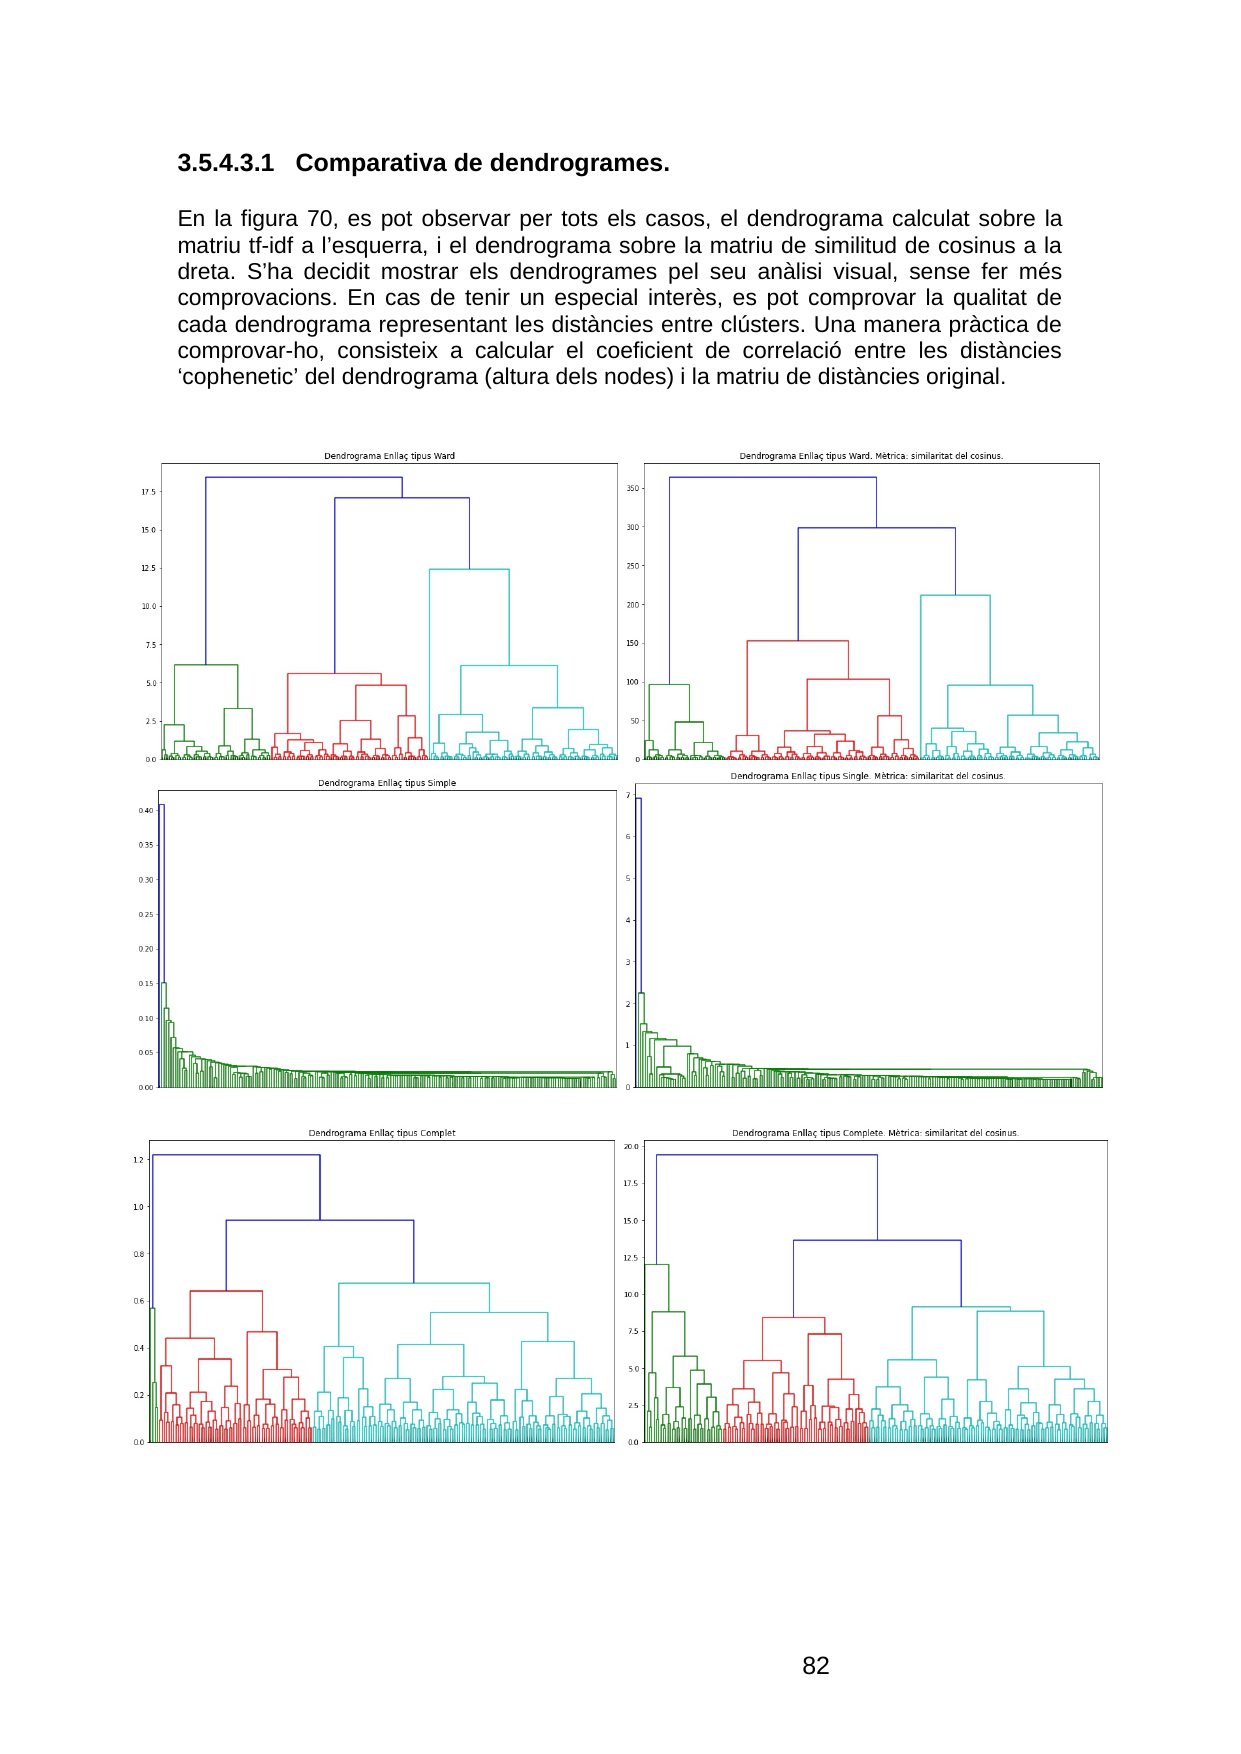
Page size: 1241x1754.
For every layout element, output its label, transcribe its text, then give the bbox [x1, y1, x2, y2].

picture [128, 1124, 1112, 1451]
subtitle Comparativa de dendrogrames. [177, 148, 1063, 176]
picture [133, 447, 1107, 1096]
text En la figura 70, es pot observar per tots els casos, el dendrograma calculat sobre la matriu tf-idf a l’esquerra, i el dendrograma sobre la matriu de similitud de cosinus a la dreta. S’ha decidit mostrar els dendrogrames pel seu anàlisi visual, sense fer més comprovacions. En cas de tenir un especial interès, es pot comprovar la qualitat de cada dendrograma representant les distàncies entre clústers. Una manera pràctica de comprovar-ho, consisteix a calcular el coeficient de correlació entre les distàncies ‘cophenetic’ del dendrograma (altura dels nodes) i la matriu de distàncies original. [177, 205, 1063, 390]
